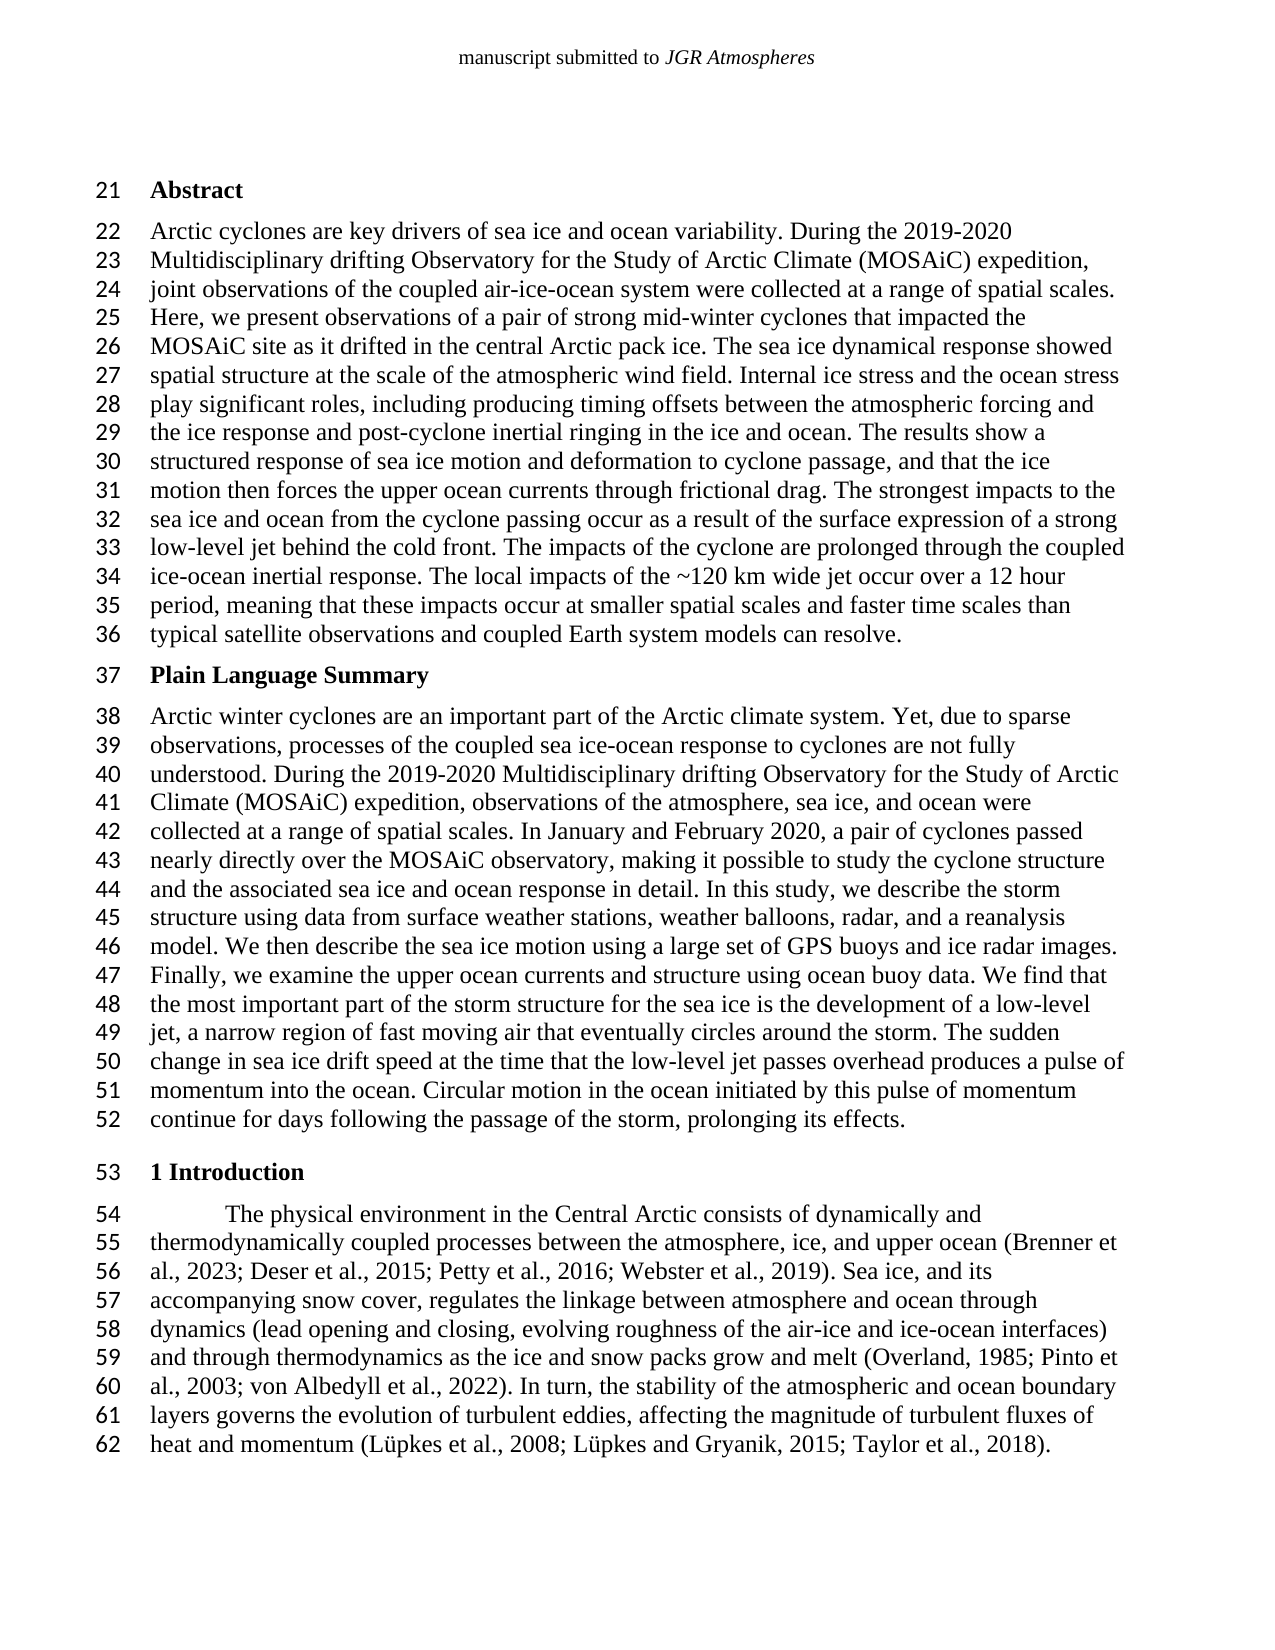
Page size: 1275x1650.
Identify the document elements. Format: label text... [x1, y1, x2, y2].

text Arctic cyclones are key drivers of sea ice and ocean variability. During the 2019-2020 Multidisciplinary drifting Observatory for the Study of Arctic Climate (MOSAiC) expedition, joint observations of the coupled air-ice-ocean system were collected at a range of spatial scales. Here, we present observations of a pair of strong mid-winter cyclones that impacted the MOSAiC site as it drifted in the central Arctic pack ice. The sea ice dynamical response showed spatial structure at the scale of the atmospheric wind field. Internal ice stress and the ocean stress play significant roles, including producing timing offsets between the atmospheric forcing and the ice response and post-cyclone inertial ringing in the ice and ocean. The results show a structured response of sea ice motion and deformation to cyclone passage, and that the ice motion then forces the upper ocean currents through frictional drag. The strongest impacts to the sea ice and ocean from the cyclone passing occur as a result of the surface expression of a strong low-level jet behind the cold front. The impacts of the cyclone are prolonged through the coupled ice-ocean inertial response. The local impacts of the ~120 km wide jet occur over a 12 hour period, meaning that these impacts occur at smaller spatial scales and faster time scales than typical satellite observations and coupled Earth system models can resolve. [150, 216, 1125, 647]
subtitle Abstract [150, 175, 1125, 204]
text Arctic winter cyclones are an important part of the Arctic climate system. Yet, due to sparse observations, processes of the coupled sea ice-ocean response to cyclones are not fully understood. During the 2019-2020 Multidisciplinary drifting Observatory for the Study of Arctic Climate (MOSAiC) expedition, observations of the atmosphere, sea ice, and ocean were collected at a range of spatial scales. In January and February 2020, a pair of cyclones passed nearly directly over the MOSAiC observatory, making it possible to study the cyclone structure and the associated sea ice and ocean response in detail. In this study, we describe the storm structure using data from surface weather stations, weather balloons, radar, and a reanalysis model. We then describe the sea ice motion using a large set of GPS buoys and ice radar images. Finally, we examine the upper ocean currents and structure using ocean buoy data. We find that the most important part of the storm structure for the sea ice is the development of a low-level jet, a narrow region of fast moving air that eventually circles around the storm. The sudden change in sea ice drift speed at the time that the low-level jet passes overhead produces a pulse of momentum into the ocean. Circular motion in the ocean initiated by this pulse of momentum continue for days following the passage of the storm, prolonging its effects. [150, 701, 1125, 1132]
text The physical environment in the Central Arctic consists of dynamically and thermodynamically coupled processes between the atmosphere, ice, and upper ocean (Brenner et al., 2023; Deser et al., 2015; Petty et al., 2016; Webster et al., 2019). Sea ice, and its accompanying snow cover, regulates the linkage between atmosphere and ocean through dynamics (lead opening and closing, evolving roughness of the air-ice and ice-ocean interfaces) and through thermodynamics as the ice and snow packs grow and melt (Overland, 1985; Pinto et al., 2003; von Albedyll et al., 2022). In turn, the stability of the atmospheric and ocean boundary layers governs the evolution of turbulent eddies, affecting the magnitude of turbulent fluxes of heat and momentum (Lüpkes et al., 2008; Lüpkes and Gryanik, 2015; Taylor et al., 2018). [150, 1199, 1125, 1457]
subtitle 1 Introduction [150, 1157, 1125, 1186]
text Plain Language Summary [150, 660, 1125, 689]
